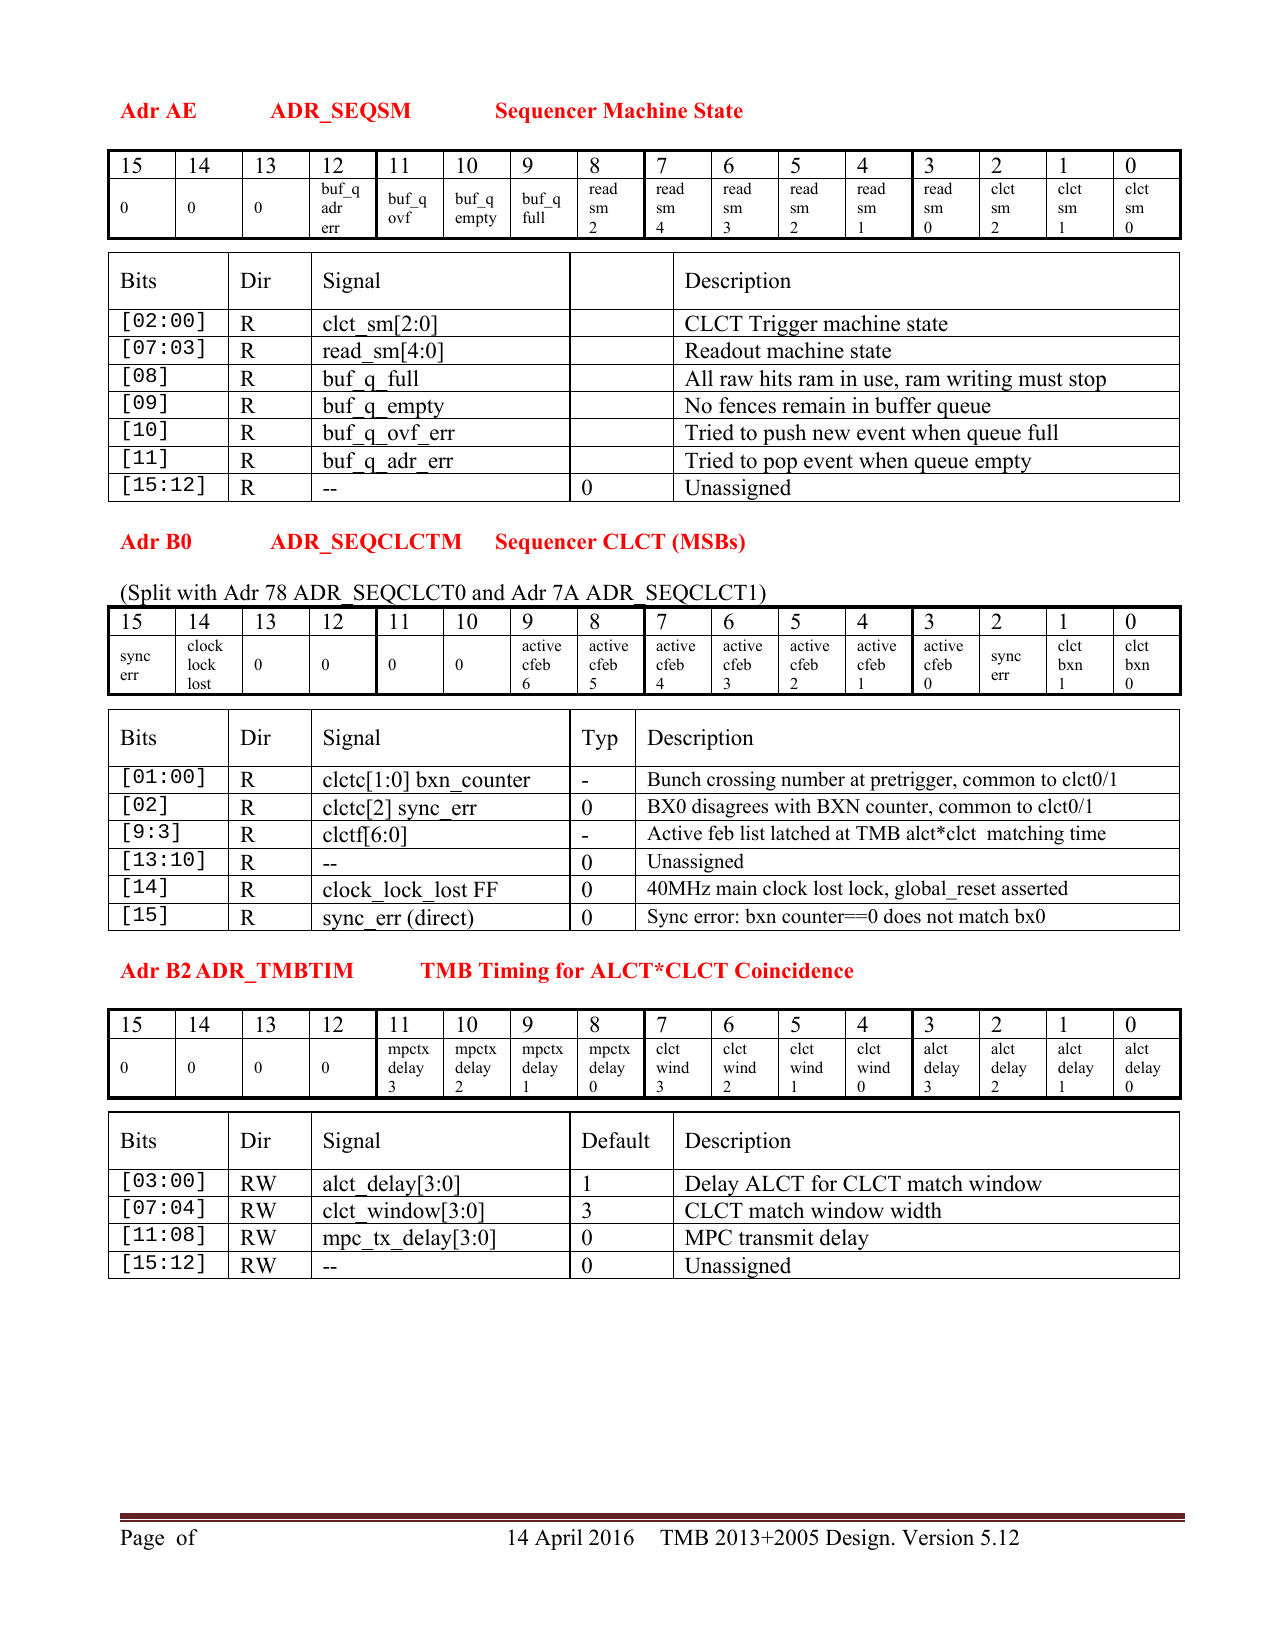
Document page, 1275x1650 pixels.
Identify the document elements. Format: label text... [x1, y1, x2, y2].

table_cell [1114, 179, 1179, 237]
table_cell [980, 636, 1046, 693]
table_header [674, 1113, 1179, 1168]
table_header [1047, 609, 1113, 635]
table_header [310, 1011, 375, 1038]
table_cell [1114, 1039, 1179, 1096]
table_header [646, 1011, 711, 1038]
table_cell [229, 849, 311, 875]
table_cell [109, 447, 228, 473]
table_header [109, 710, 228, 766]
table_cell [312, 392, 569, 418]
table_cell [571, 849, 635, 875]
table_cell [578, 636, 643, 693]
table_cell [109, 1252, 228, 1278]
subtitle Adr B2 ADR_TMBTIM TMB Timing for ALCT*CLCT Coincidence [120, 957, 1185, 984]
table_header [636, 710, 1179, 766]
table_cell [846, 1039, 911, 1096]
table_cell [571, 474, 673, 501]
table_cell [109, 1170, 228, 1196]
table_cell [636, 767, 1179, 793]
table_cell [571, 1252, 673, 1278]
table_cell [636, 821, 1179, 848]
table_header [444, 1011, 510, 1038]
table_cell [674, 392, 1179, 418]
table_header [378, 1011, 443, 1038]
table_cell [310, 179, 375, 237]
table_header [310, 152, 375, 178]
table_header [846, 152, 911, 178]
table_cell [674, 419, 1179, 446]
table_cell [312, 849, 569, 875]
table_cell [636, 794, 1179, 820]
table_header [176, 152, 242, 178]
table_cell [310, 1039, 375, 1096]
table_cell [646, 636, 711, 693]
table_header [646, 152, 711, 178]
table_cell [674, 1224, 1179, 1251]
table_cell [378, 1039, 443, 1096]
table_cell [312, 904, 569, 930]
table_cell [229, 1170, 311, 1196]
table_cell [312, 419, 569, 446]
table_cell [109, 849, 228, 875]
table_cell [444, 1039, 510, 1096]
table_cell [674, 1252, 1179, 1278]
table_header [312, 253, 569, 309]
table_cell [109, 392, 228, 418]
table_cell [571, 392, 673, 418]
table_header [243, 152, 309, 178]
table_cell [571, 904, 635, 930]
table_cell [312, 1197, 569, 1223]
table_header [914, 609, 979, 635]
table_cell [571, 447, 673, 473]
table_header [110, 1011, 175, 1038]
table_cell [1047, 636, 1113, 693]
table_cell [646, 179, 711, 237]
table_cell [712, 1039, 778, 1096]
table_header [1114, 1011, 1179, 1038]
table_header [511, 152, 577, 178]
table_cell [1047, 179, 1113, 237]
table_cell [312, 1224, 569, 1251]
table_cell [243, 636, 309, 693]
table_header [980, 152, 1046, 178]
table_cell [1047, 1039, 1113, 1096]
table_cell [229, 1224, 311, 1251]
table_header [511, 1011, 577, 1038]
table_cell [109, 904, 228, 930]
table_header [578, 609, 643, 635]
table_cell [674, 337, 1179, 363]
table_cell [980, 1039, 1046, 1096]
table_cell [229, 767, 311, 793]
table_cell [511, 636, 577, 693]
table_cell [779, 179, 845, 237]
subtitle Adr AE ADR_SEQSM Sequencer Machine State [120, 97, 1185, 124]
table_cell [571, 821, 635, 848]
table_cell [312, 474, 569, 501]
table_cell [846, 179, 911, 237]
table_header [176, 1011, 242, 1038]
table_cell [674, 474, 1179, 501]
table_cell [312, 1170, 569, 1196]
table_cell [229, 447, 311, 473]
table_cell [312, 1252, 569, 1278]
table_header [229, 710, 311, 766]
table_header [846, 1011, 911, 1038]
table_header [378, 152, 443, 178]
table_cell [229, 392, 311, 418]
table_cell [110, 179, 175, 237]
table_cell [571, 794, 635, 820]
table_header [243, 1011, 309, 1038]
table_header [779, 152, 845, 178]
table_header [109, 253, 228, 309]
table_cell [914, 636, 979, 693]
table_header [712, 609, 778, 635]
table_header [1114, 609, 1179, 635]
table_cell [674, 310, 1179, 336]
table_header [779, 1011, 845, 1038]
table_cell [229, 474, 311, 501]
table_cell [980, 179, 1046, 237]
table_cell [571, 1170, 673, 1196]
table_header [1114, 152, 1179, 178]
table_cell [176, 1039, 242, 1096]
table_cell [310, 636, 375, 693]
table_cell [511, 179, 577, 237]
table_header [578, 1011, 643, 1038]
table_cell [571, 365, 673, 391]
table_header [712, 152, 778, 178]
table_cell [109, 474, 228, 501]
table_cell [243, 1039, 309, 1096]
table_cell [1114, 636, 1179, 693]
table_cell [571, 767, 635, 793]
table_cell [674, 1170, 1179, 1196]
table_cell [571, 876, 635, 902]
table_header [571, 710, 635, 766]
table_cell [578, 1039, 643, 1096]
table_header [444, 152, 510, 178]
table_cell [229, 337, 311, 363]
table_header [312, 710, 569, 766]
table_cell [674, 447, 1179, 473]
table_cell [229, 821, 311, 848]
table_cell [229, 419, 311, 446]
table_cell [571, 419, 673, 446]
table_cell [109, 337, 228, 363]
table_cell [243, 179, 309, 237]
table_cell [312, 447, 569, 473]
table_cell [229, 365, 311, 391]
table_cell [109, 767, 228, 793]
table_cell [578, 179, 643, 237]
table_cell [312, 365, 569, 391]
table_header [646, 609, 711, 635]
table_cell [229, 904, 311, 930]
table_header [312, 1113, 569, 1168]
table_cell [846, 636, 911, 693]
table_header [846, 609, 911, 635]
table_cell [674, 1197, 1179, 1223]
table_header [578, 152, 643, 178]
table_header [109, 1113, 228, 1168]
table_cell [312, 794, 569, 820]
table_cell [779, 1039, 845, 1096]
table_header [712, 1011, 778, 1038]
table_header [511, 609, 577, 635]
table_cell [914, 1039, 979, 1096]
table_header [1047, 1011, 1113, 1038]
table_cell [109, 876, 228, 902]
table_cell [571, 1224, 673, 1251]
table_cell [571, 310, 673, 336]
subtitle Adr B0 ADR_SEQCLCTM Sequencer CLCT (MSBs) [120, 528, 1185, 554]
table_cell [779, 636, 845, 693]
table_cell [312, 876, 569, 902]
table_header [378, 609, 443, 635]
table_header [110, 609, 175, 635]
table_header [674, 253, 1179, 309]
text (Split with Adr 78 ADR_SEQCLCT0 and Adr 7A ADR_SEQCLCT1) [120, 579, 1185, 605]
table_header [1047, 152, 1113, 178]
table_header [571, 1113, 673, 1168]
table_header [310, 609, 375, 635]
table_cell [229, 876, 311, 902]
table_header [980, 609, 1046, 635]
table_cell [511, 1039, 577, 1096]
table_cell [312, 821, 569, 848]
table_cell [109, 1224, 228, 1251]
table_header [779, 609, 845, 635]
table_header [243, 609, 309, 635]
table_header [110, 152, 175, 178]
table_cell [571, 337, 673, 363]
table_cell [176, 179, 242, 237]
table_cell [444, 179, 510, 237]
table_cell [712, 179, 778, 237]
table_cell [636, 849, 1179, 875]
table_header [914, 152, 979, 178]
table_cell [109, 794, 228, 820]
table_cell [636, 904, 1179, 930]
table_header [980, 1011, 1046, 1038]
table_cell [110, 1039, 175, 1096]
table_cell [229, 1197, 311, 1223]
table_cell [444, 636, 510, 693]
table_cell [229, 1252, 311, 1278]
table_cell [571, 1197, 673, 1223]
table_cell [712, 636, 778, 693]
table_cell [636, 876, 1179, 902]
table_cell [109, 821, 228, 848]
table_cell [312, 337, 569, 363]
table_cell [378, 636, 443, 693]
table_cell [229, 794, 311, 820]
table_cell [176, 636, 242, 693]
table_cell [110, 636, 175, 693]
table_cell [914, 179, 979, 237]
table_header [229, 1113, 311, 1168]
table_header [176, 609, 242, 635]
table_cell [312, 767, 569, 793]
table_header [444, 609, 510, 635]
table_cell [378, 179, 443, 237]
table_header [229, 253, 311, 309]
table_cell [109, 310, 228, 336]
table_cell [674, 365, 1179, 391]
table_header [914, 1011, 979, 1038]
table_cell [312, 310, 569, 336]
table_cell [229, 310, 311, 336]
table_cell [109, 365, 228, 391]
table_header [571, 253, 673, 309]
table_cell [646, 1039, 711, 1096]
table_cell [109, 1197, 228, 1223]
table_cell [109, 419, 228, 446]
